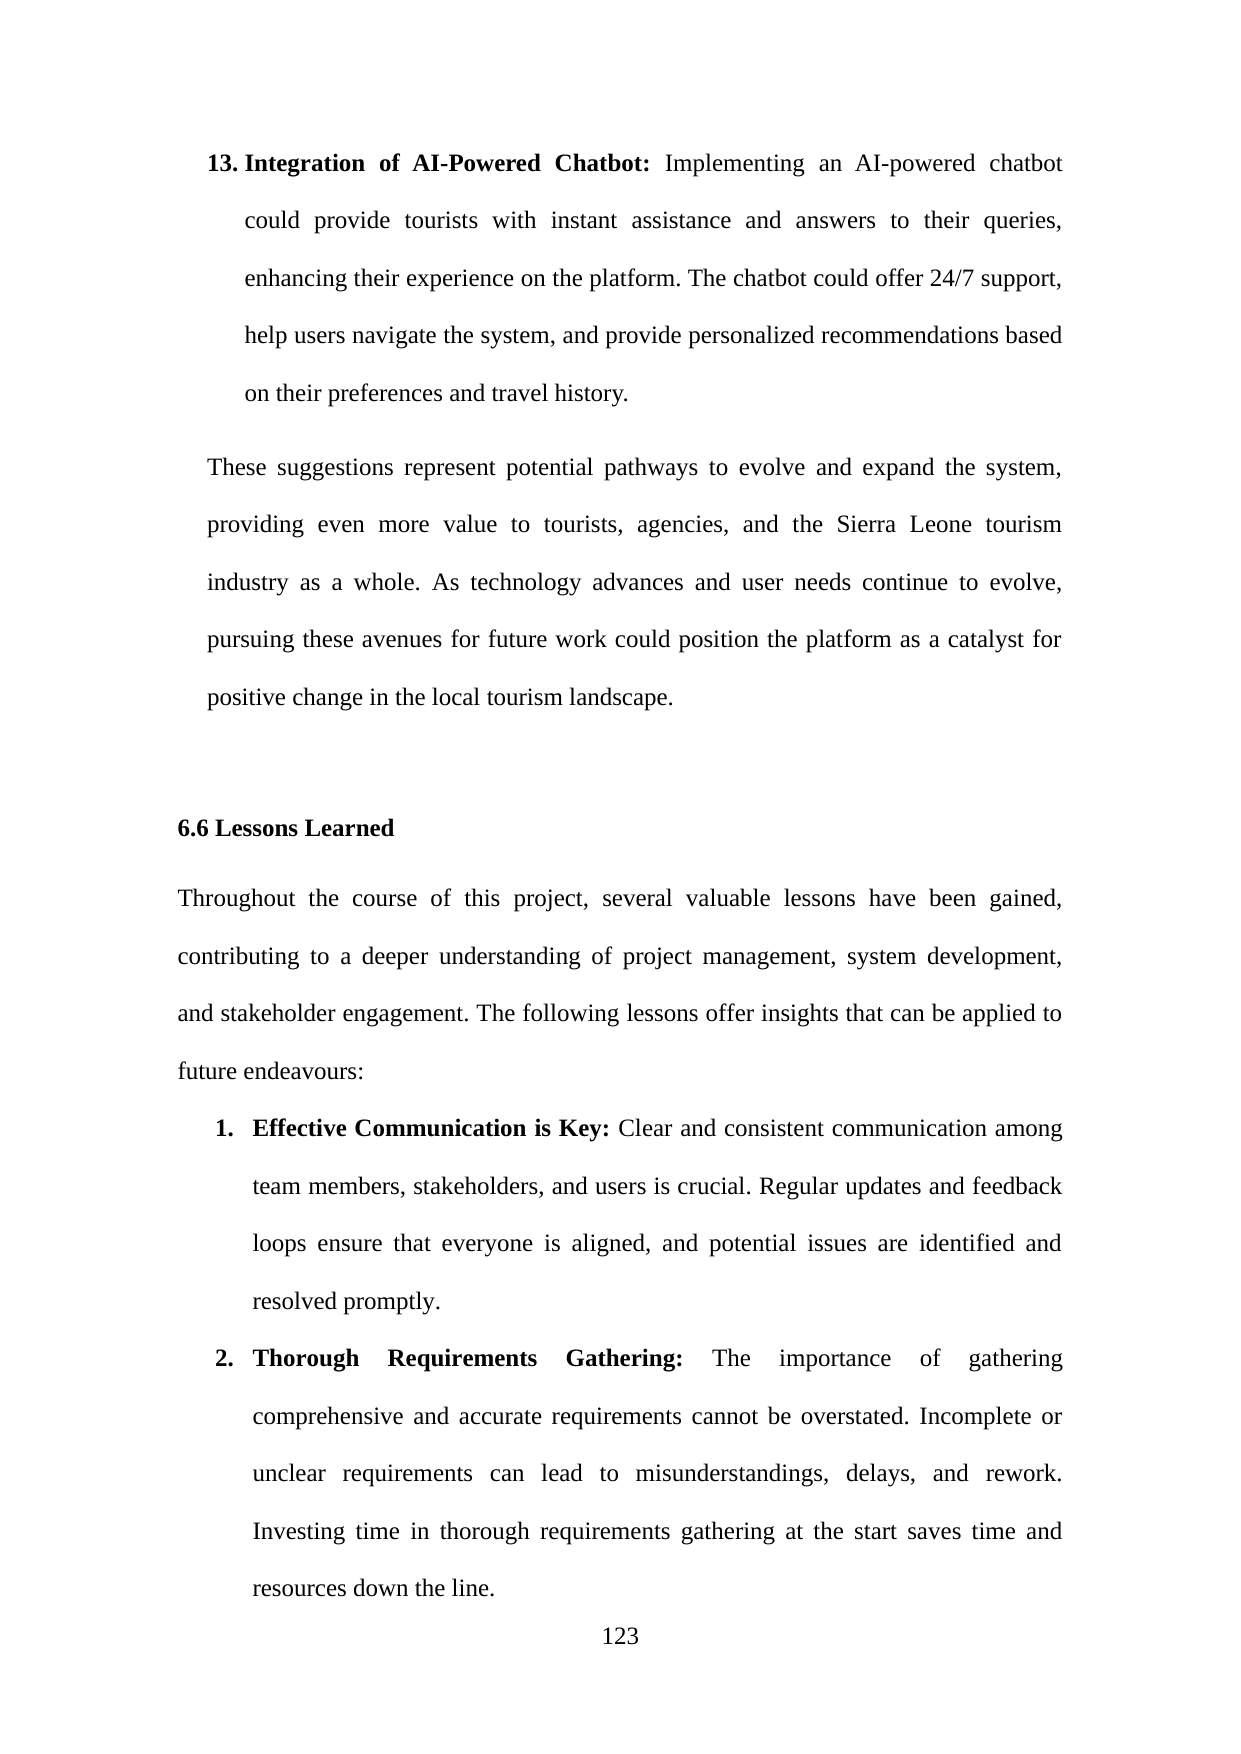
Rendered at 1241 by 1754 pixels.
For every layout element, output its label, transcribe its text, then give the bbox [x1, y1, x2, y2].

list Effective Communication is Key: Clear and consistent communication among team members, stakeholders, and users is crucial. Regular updates and feedback loops ensure that everyone is aligned, and potential issues are identified and resolved promptly. [215, 1113, 1063, 1315]
text Throughout the course of this project, several valuable lessons have been gained, contributing to a deeper understanding of project management, system development, and stakeholder engagement. The following lessons offer insights that can be applied to future endeavours: [177, 883, 1063, 1085]
list Integration of AI-Powered Chatbot: Implementing an AI-powered chatbot could provide tourists with instant assistance and answers to their queries, enhancing their experience on the platform. The chatbot could offer 24/7 support, help users navigate the system, and provide personalized recommendations based on their preferences and travel history. [207, 148, 1063, 406]
text These suggestions represent potential pathways to evolve and expand the system, providing even more value to tourists, agencies, and the Sierra Leone tourism industry as a whole. As technology advances and user needs continue to evolve, pursuing these avenues for future work could position the platform as a catalyst for positive change in the local tourism landscape. [207, 452, 1063, 711]
subtitle 6.6 Lessons Learned [177, 813, 1063, 842]
list Thorough Requirements Gathering: The importance of gathering comprehensive and accurate requirements cannot be overstated. Incomplete or unclear requirements can lead to misunderstandings, delays, and rework. Investing time in thorough requirements gathering at the start saves time and resources down the line. [215, 1343, 1063, 1602]
